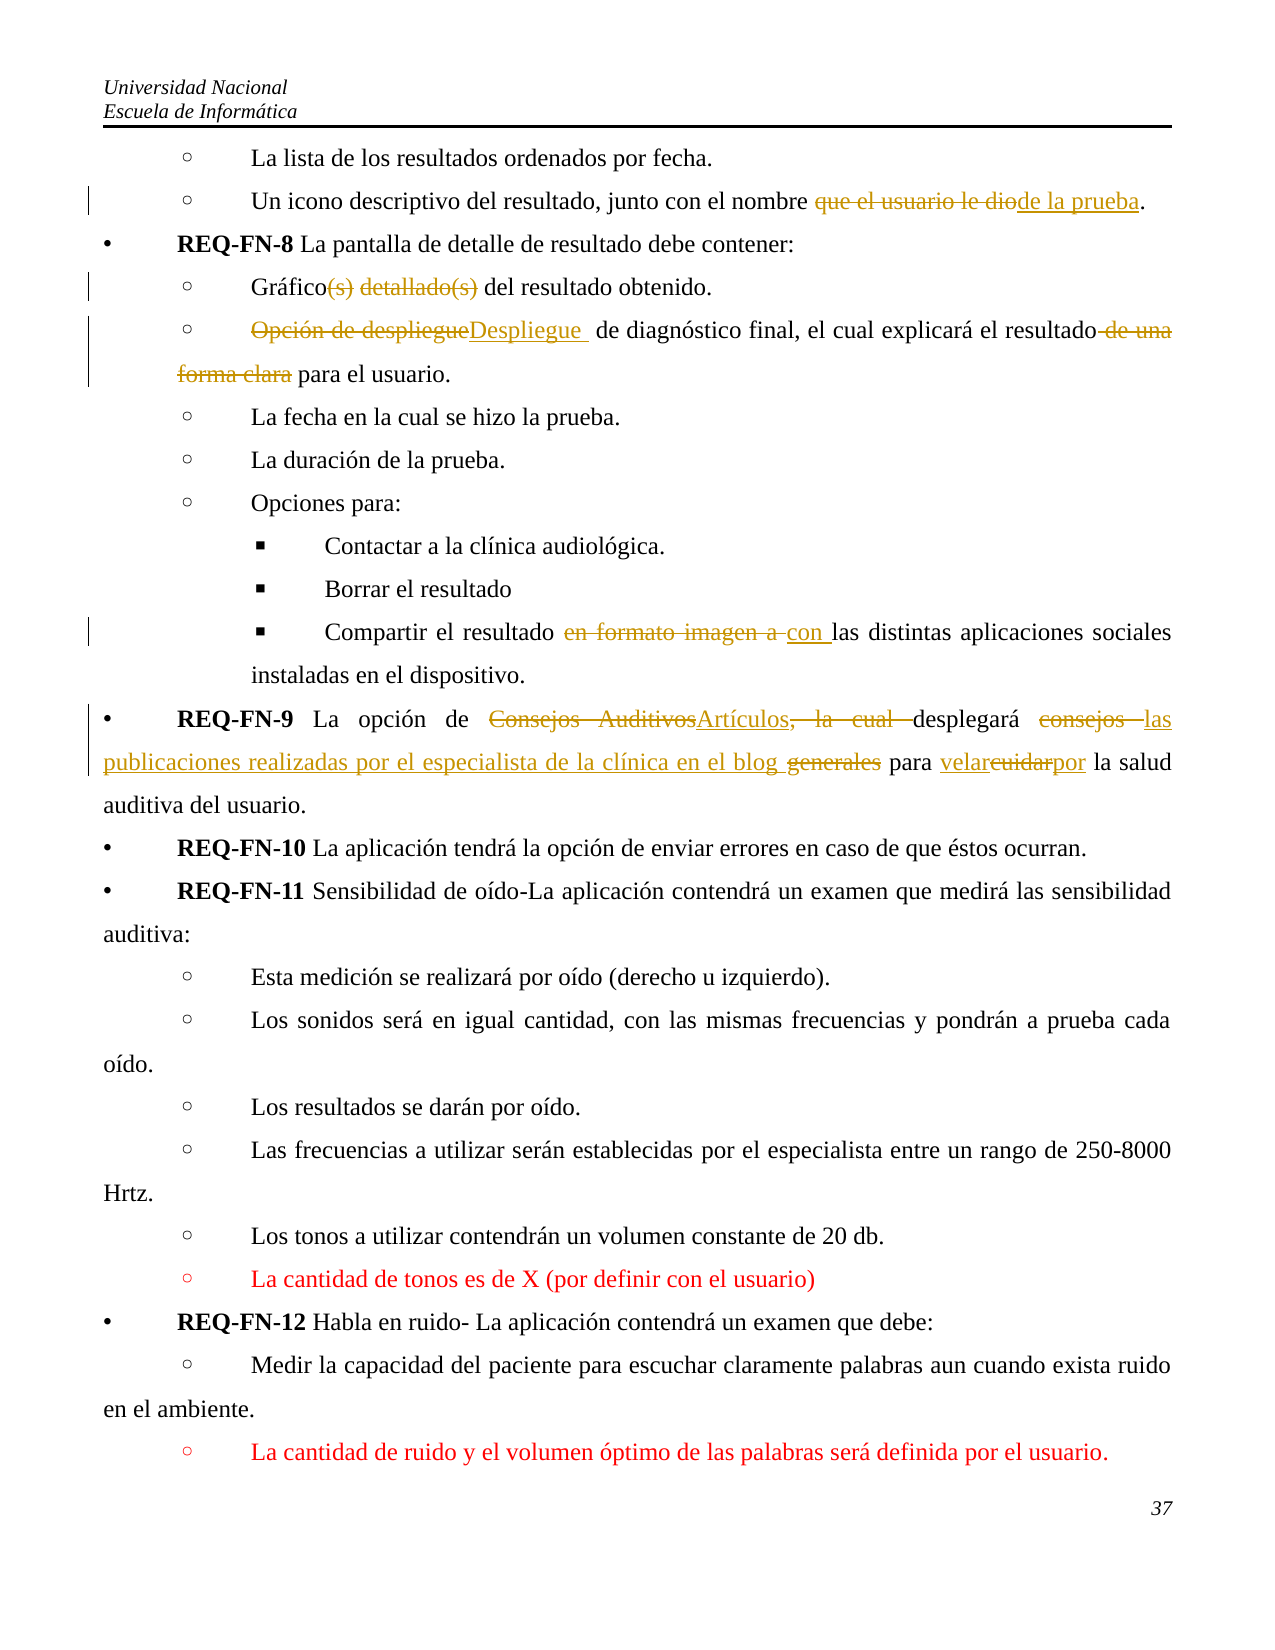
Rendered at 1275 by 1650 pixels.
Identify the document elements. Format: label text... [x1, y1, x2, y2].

list La fecha en la cual se hizo la prueba. [177, 402, 1172, 431]
list La cantidad de tonos es de X (por definir con el usuario) [103, 1264, 1172, 1293]
list Borrar el resultado [251, 574, 1172, 603]
list REQ-FN-11 Sensibilidad de oído-La aplicación contendrá un examen que medirá las sensibilidad auditiva: [103, 876, 1172, 948]
list de diagnóstico final, el cual explicará el resultado para el usuario. [177, 316, 1172, 387]
list REQ-FN-10 La aplicación tendrá la opción de enviar errores en caso de que éstos ocurran. [103, 833, 1172, 862]
list Medir la capacidad del paciente para escuchar claramente palabras aun cuando exista ruido en el ambiente. [103, 1351, 1172, 1422]
list Compartir el resultado las distintas aplicaciones sociales instaladas en el dispositivo. [251, 617, 1172, 689]
list Los resultados se darán por oído. [103, 1092, 1172, 1121]
list Los sonidos será en igual cantidad, con las mismas frecuencias y pondrán a prueba cada oído. [103, 1006, 1172, 1077]
list La duración de la prueba. [177, 445, 1172, 474]
list Contactar a la clínica audiológica. [251, 531, 1172, 560]
list Gráfico del resultado obtenido. [177, 272, 1172, 301]
list Esta medición se realizará por oído (derecho u izquierdo). [103, 962, 1172, 991]
list REQ-FN-12 Habla en ruido- La aplicación contendrá un examen que debe: [103, 1307, 1172, 1336]
list Un icono descriptivo del resultado, junto con el nombre . [177, 186, 1172, 215]
list La lista de los resultados ordenados por fecha. [177, 143, 1172, 172]
list Las frecuencias a utilizar serán establecidas por el especialista entre un rango de 250-8000 Hrtz. [103, 1135, 1172, 1207]
list REQ-FN-9 La opción de desplegará para la salud auditiva del usuario. [103, 704, 1172, 819]
list Los tonos a utilizar contendrán un volumen constante de 20 db. [103, 1221, 1172, 1250]
list REQ-FN-8 La pantalla de detalle de resultado debe contener: [103, 229, 1172, 258]
list La cantidad de ruido y el volumen óptimo de las palabras será definida por el usuario. [103, 1437, 1172, 1466]
list Opciones para: [177, 488, 1172, 517]
